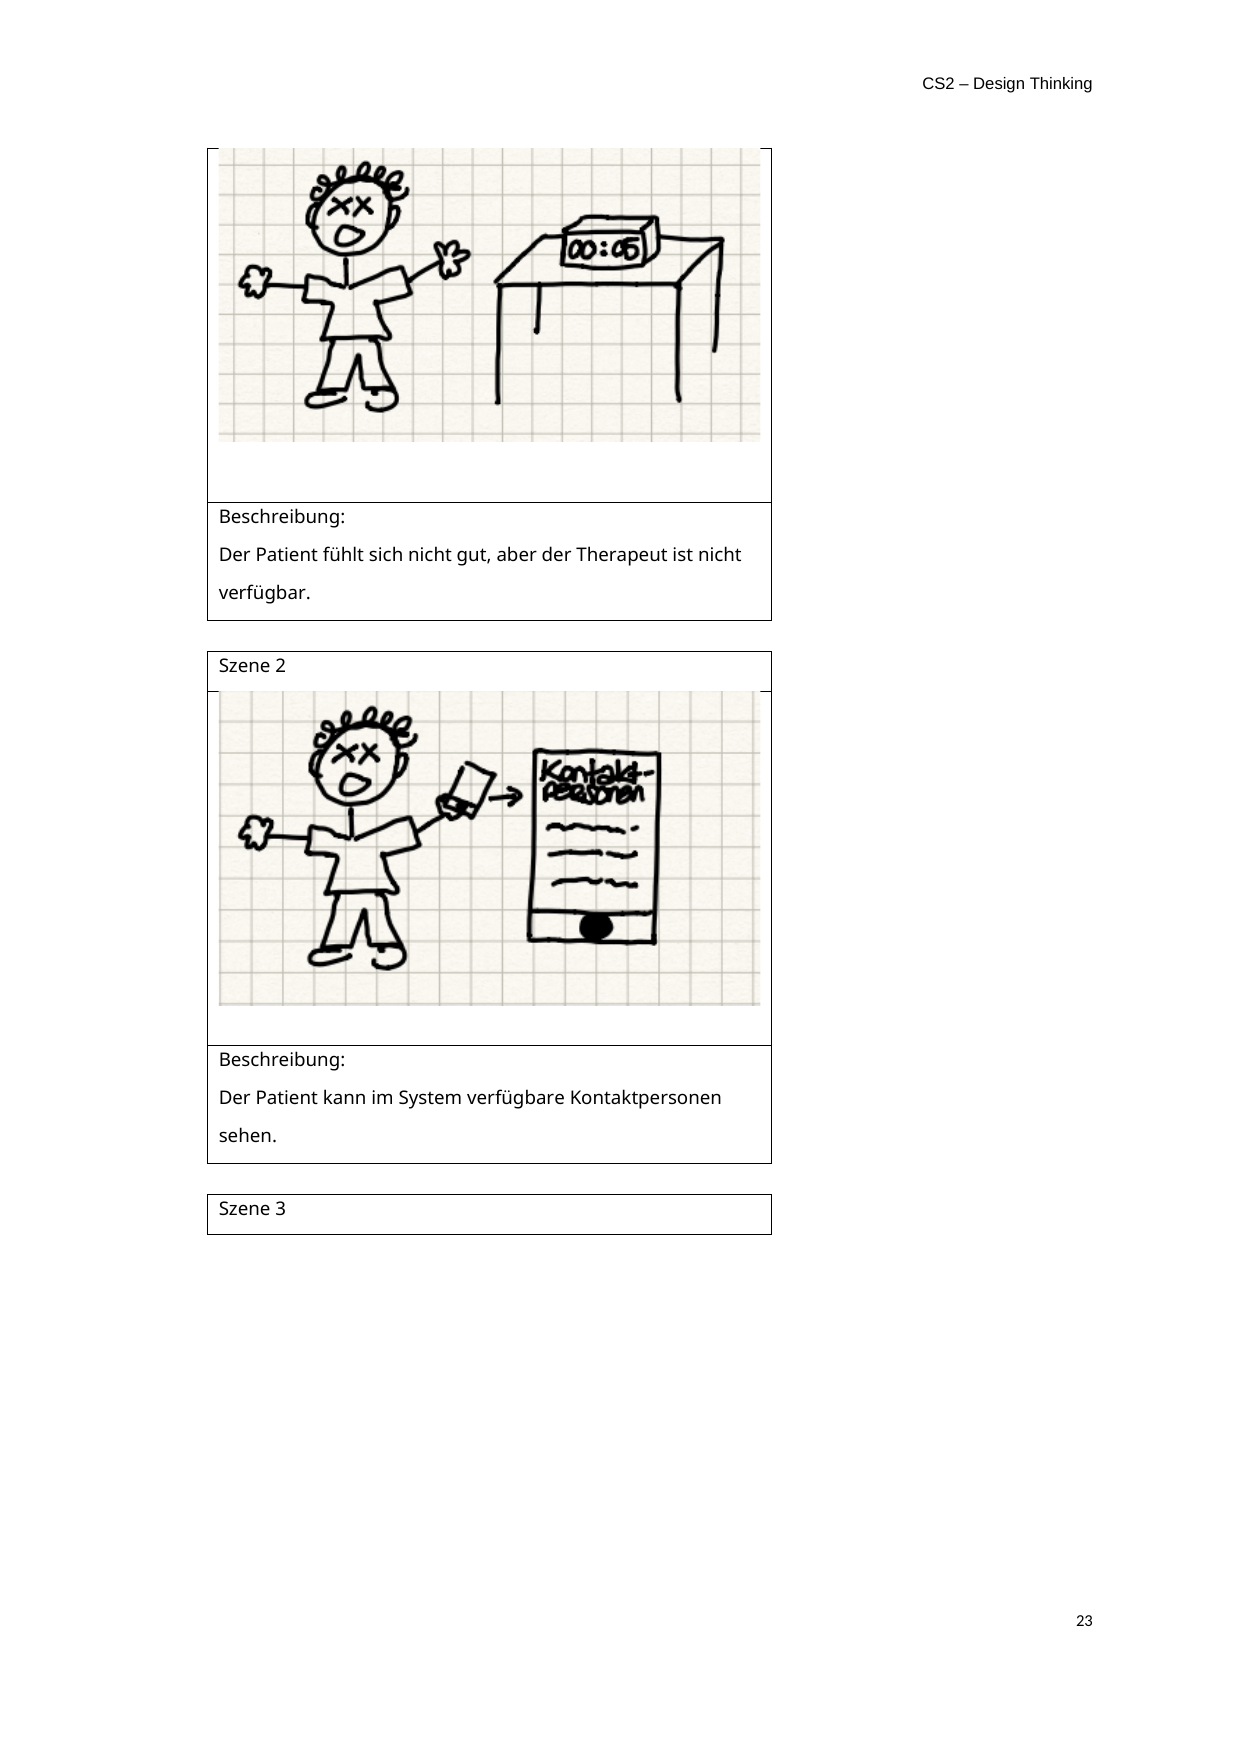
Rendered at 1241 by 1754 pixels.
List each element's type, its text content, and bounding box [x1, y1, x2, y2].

table_cell [208, 692, 771, 1045]
table_header Szene 3 [208, 1195, 771, 1234]
picture [218, 691, 761, 1006]
table_header Szene 2 [208, 652, 771, 691]
table_cell Beschreibung: Der Patient fühlt sich nicht gut, aber der Therapeut ist nicht verfügbar. [208, 503, 771, 620]
picture [218, 148, 761, 442]
table_cell Beschreibung: Der Patient kann im System verfügbare Kontaktpersonen sehen. [208, 1046, 771, 1163]
table_cell [208, 149, 771, 502]
